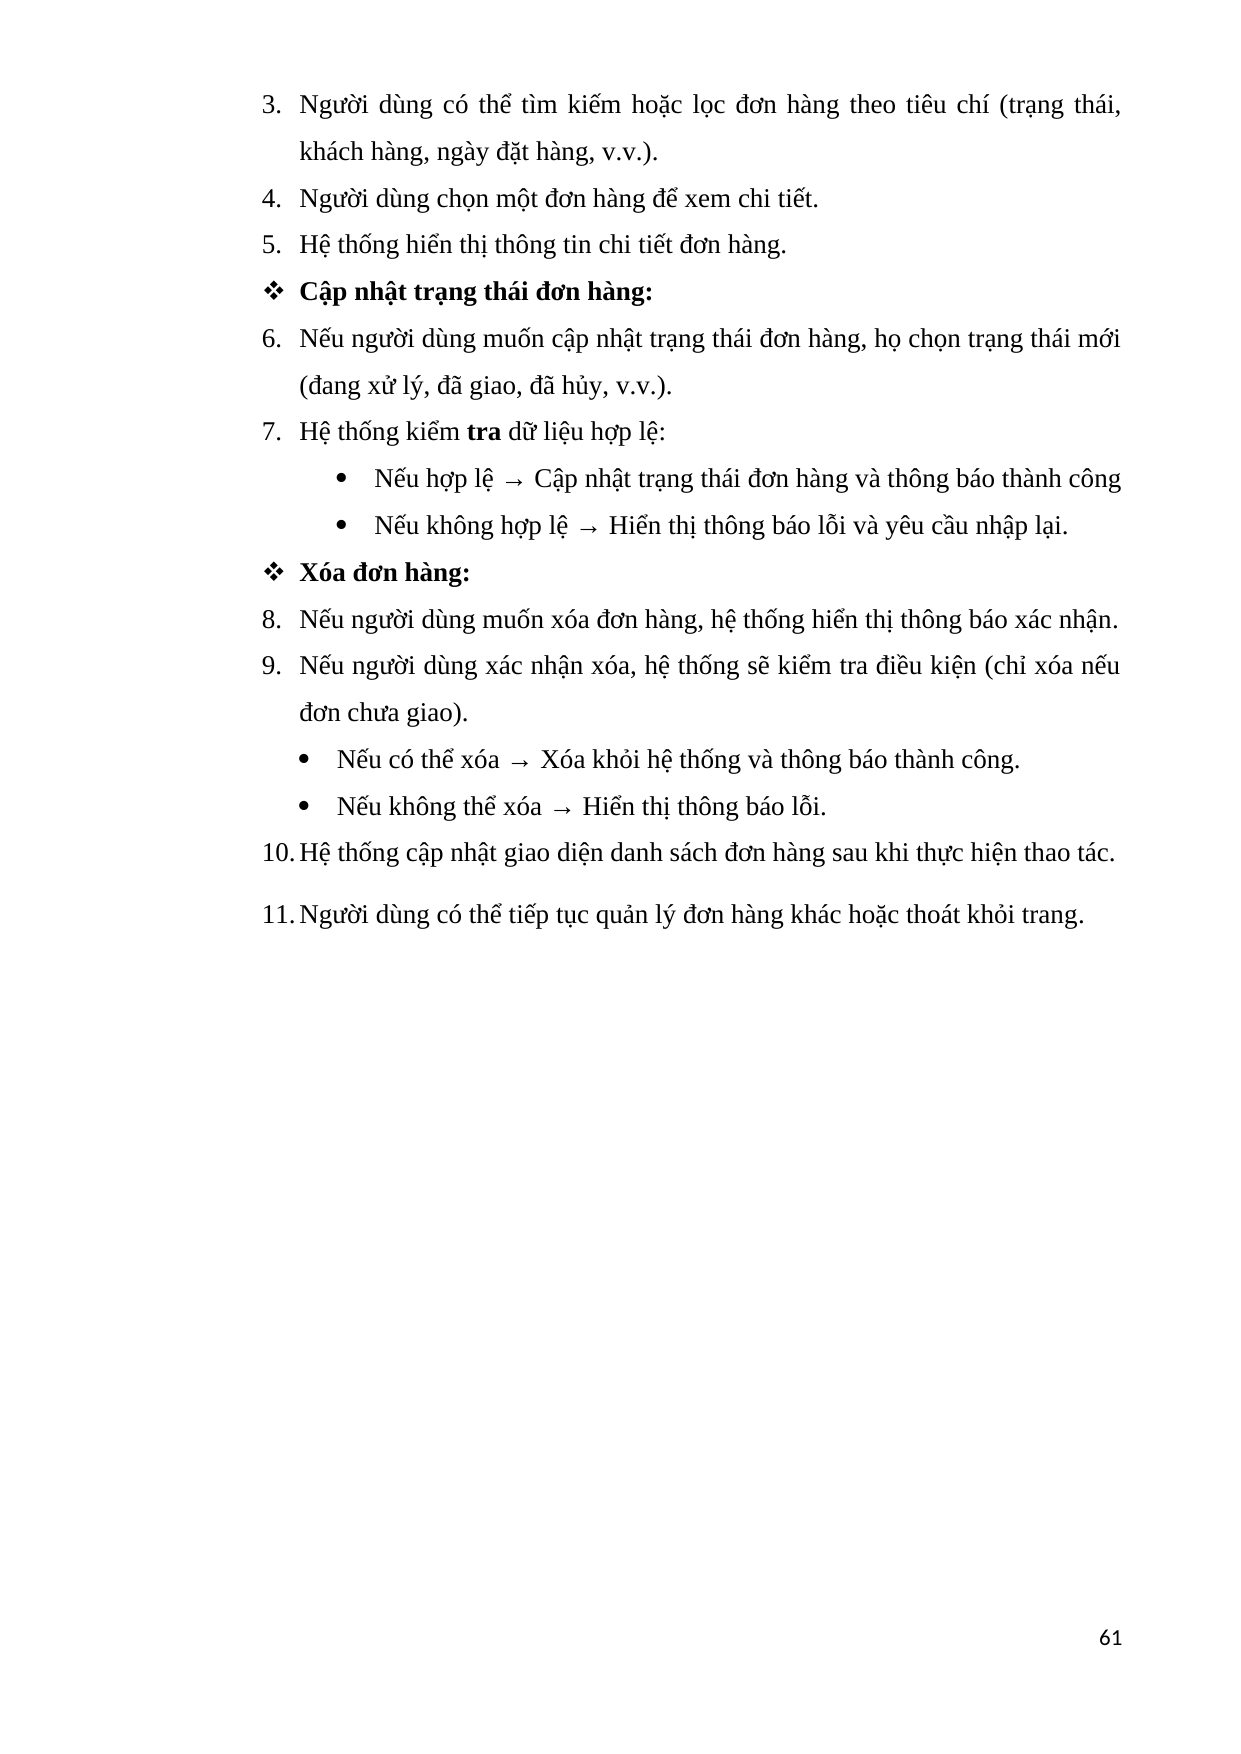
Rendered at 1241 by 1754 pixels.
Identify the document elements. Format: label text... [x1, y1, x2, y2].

list Nếu hợp lệ → Cập nhật trạng thái đơn hàng và thông báo thành công [337, 462, 1122, 493]
list Hệ thống hiển thị thông tin chi tiết đơn hàng. [262, 229, 1122, 260]
list Nếu có thể xóa → Xóa khỏi hệ thống và thông báo thành công. [299, 743, 1122, 774]
list Người dùng có thể tìm kiếm hoặc lọc đơn hàng theo tiêu chí (trạng thái, khách hàng, ngày đặt hàng, v.v.). [262, 89, 1122, 166]
list Nếu không thể xóa → Hiển thị thông báo lỗi. [299, 790, 1122, 821]
list Nếu người dùng xác nhận xóa, hệ thống sẽ kiểm tra điều kiện (chỉ xóa nếu đơn chưa giao). [262, 649, 1122, 727]
list Cập nhật trạng thái đơn hàng: [262, 275, 1122, 307]
list Xóa đơn hàng: [262, 556, 1122, 587]
list Nếu không hợp lệ → Hiển thị thông báo lỗi và yêu cầu nhập lại. [337, 509, 1122, 540]
list Người dùng chọn một đơn hàng để xem chi tiết. [262, 182, 1122, 213]
list Hệ thống cập nhật giao diện danh sách đơn hàng sau khi thực hiện thao tác. [262, 837, 1122, 868]
list Nếu người dùng muốn cập nhật trạng thái đơn hàng, họ chọn trạng thái mới (đang xử lý, đã giao, đã hủy, v.v.). [262, 322, 1122, 400]
list Người dùng có thể tiếp tục quản lý đơn hàng khác hoặc thoát khỏi trang. [262, 898, 1122, 929]
list Hệ thống kiểm tra dữ liệu hợp lệ: [262, 416, 1122, 447]
list Nếu người dùng muốn xóa đơn hàng, hệ thống hiển thị thông báo xác nhận. [262, 603, 1122, 634]
